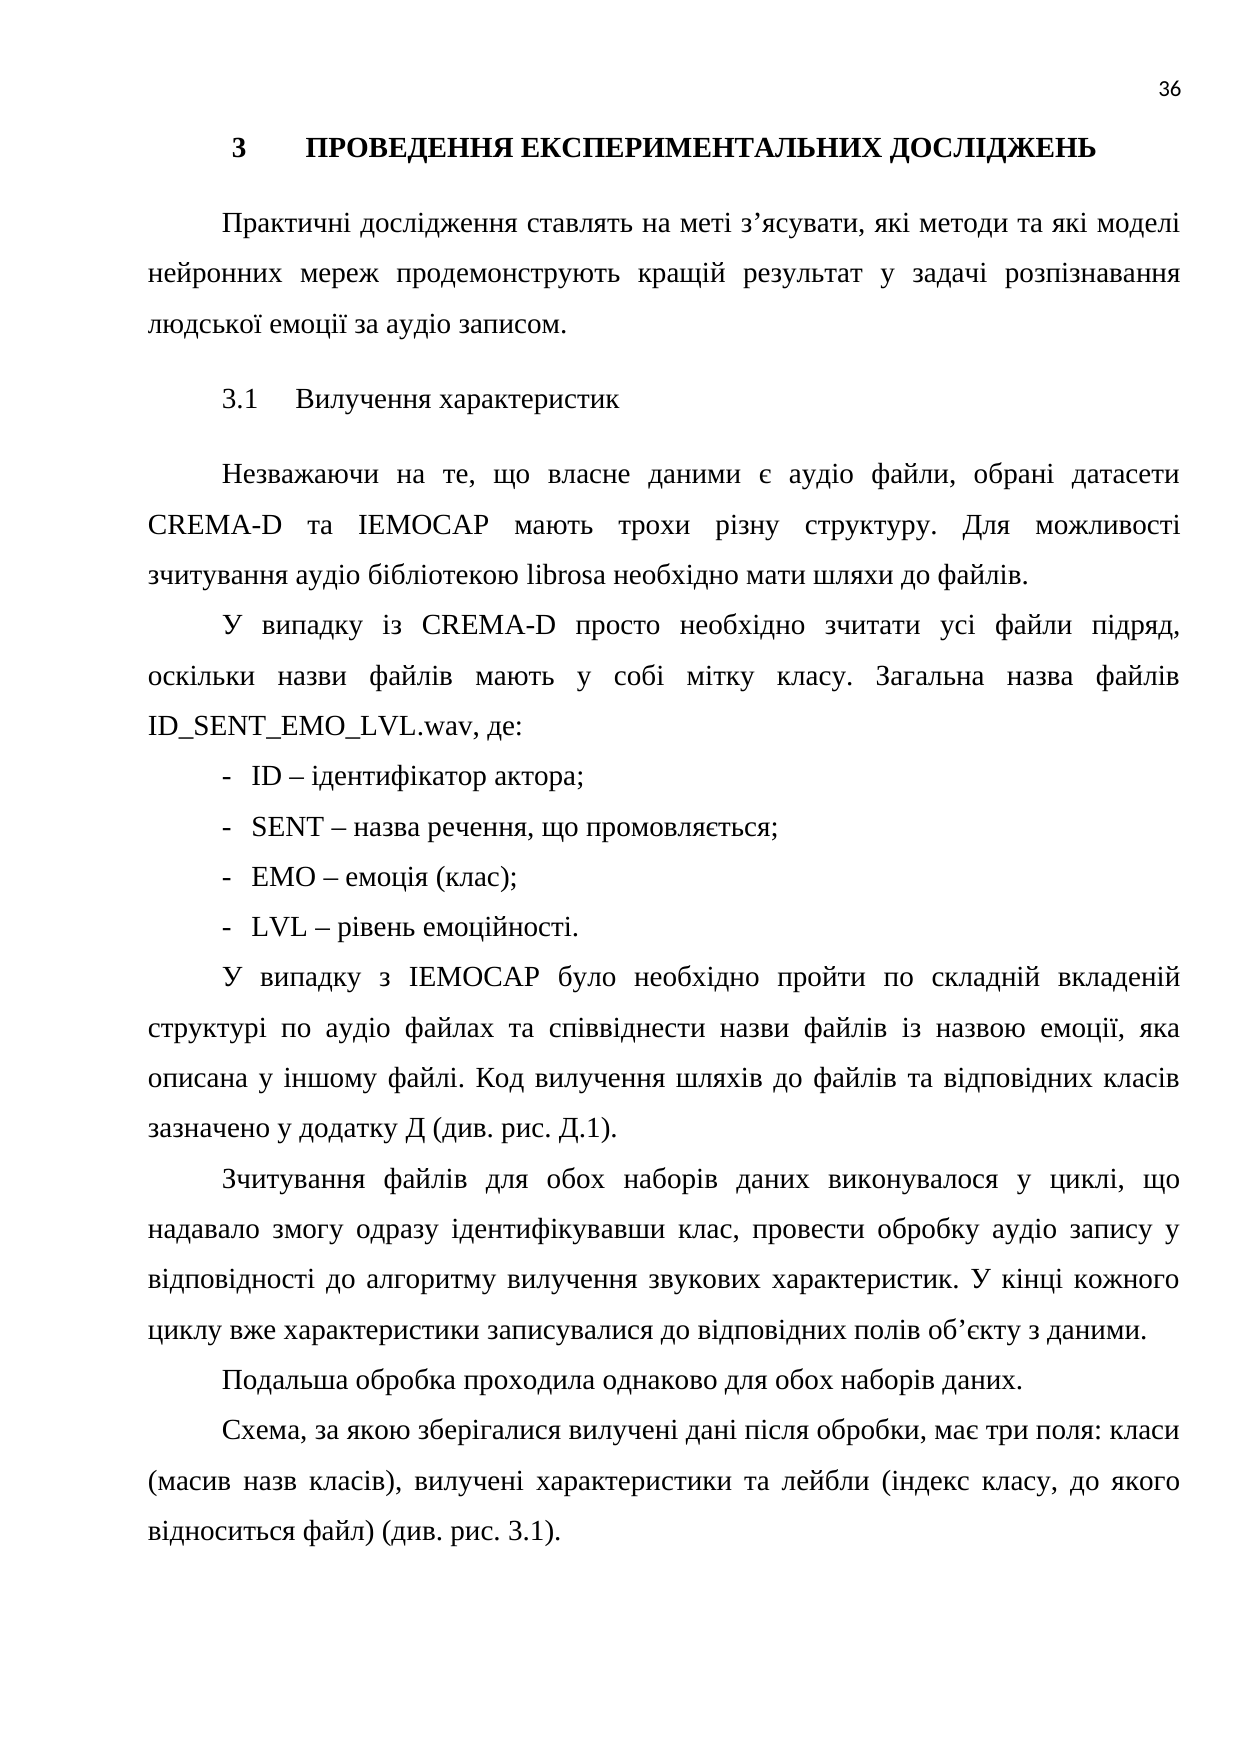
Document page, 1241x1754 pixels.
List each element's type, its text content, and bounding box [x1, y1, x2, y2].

text Незважаючи на те, що власне даними є аудіо файли, обрані датасети CREMA-D та IEMOCAP мають трохи різну структуру. Для можливості зчитування аудіо бібліотекою librosa необхідно мати шляхи до файлів. [148, 456, 1181, 591]
text Практичні дослідження ставлять на меті з’ясувати, які методи та які моделі нейронних мереж продемонструють кращій результат у задачі розпізнавання людської емоції за аудіо записом. [148, 205, 1181, 339]
list EMO – емоція (клас); [222, 859, 1181, 892]
list SENT – назва речення, що промовляється; [222, 809, 1181, 842]
text У випадку із CREMA-D просто необхідно зчитати усі файли підряд, оскільки назви файлів мають у собі мітку класу. Загальна назва файлів ID_SENT_EMO_LVL.wav, де: [148, 607, 1181, 742]
list ПРОВЕДЕННЯ ЕКСПЕРИМЕНТАЛЬНИХ ДОСЛІДЖЕНЬ [148, 130, 1181, 163]
list LVL – рівень емоційності. [222, 909, 1181, 943]
list Вилучення характеристик [148, 381, 1181, 415]
text Зчитування файлів для обох наборів даних виконувалося у циклі, що надавало змогу одразу ідентифікувавши клас, провести обробку аудіо запису у відповідності до алгоритму вилучення звукових характеристик. У кінці кожного циклу вже характеристики записувалися до відповідних полів об’єкту з даними. [148, 1161, 1181, 1345]
text Схема, за якою зберігалися вилучені дані після обробки, має три поля: класи (масив назв класів), вилучені характеристики та лейбли (індекс класу, до якого відноситься файл) (див. рис. 3.1). [148, 1412, 1181, 1547]
text Подальша обробка проходила однаково для обох наборів даних. [148, 1362, 1181, 1396]
list ID – ідентифікатор актора; [222, 758, 1181, 792]
text У випадку з IEMOCAP було необхідно пройти по складній вкладеній структурі по аудіо файлах та співвіднести назви файлів із назвою емоції, яка описана у іншому файлі. Код вилучення шляхів до файлів та відповідних класів зазначено у додатку Д (див. рис. Д.1). [148, 959, 1181, 1144]
